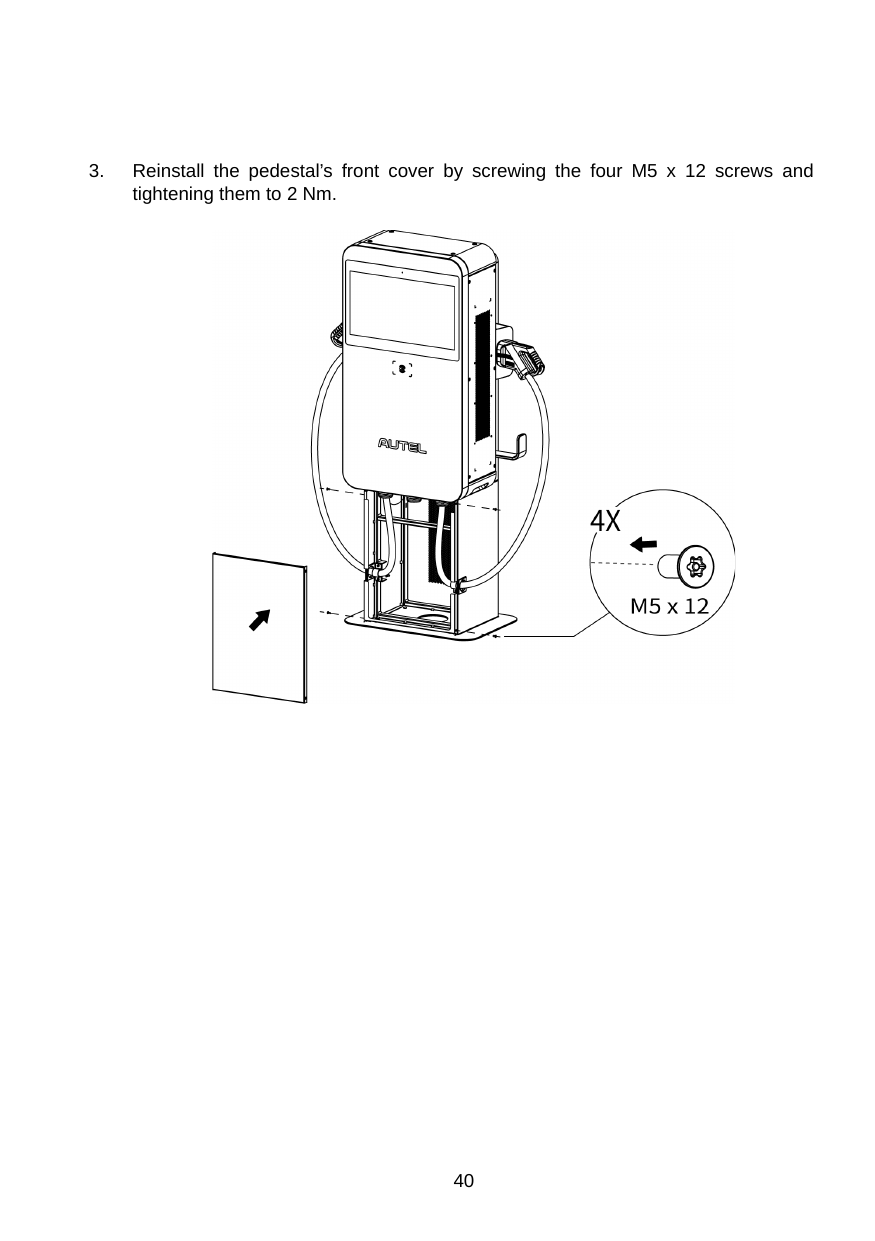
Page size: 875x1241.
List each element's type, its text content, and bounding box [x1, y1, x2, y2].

picture [212, 230, 736, 704]
list Reinstall the pedestal’s front cover by screwing the four M5 x 12 screws and tightening them to 2 Nm. [89, 159, 815, 205]
